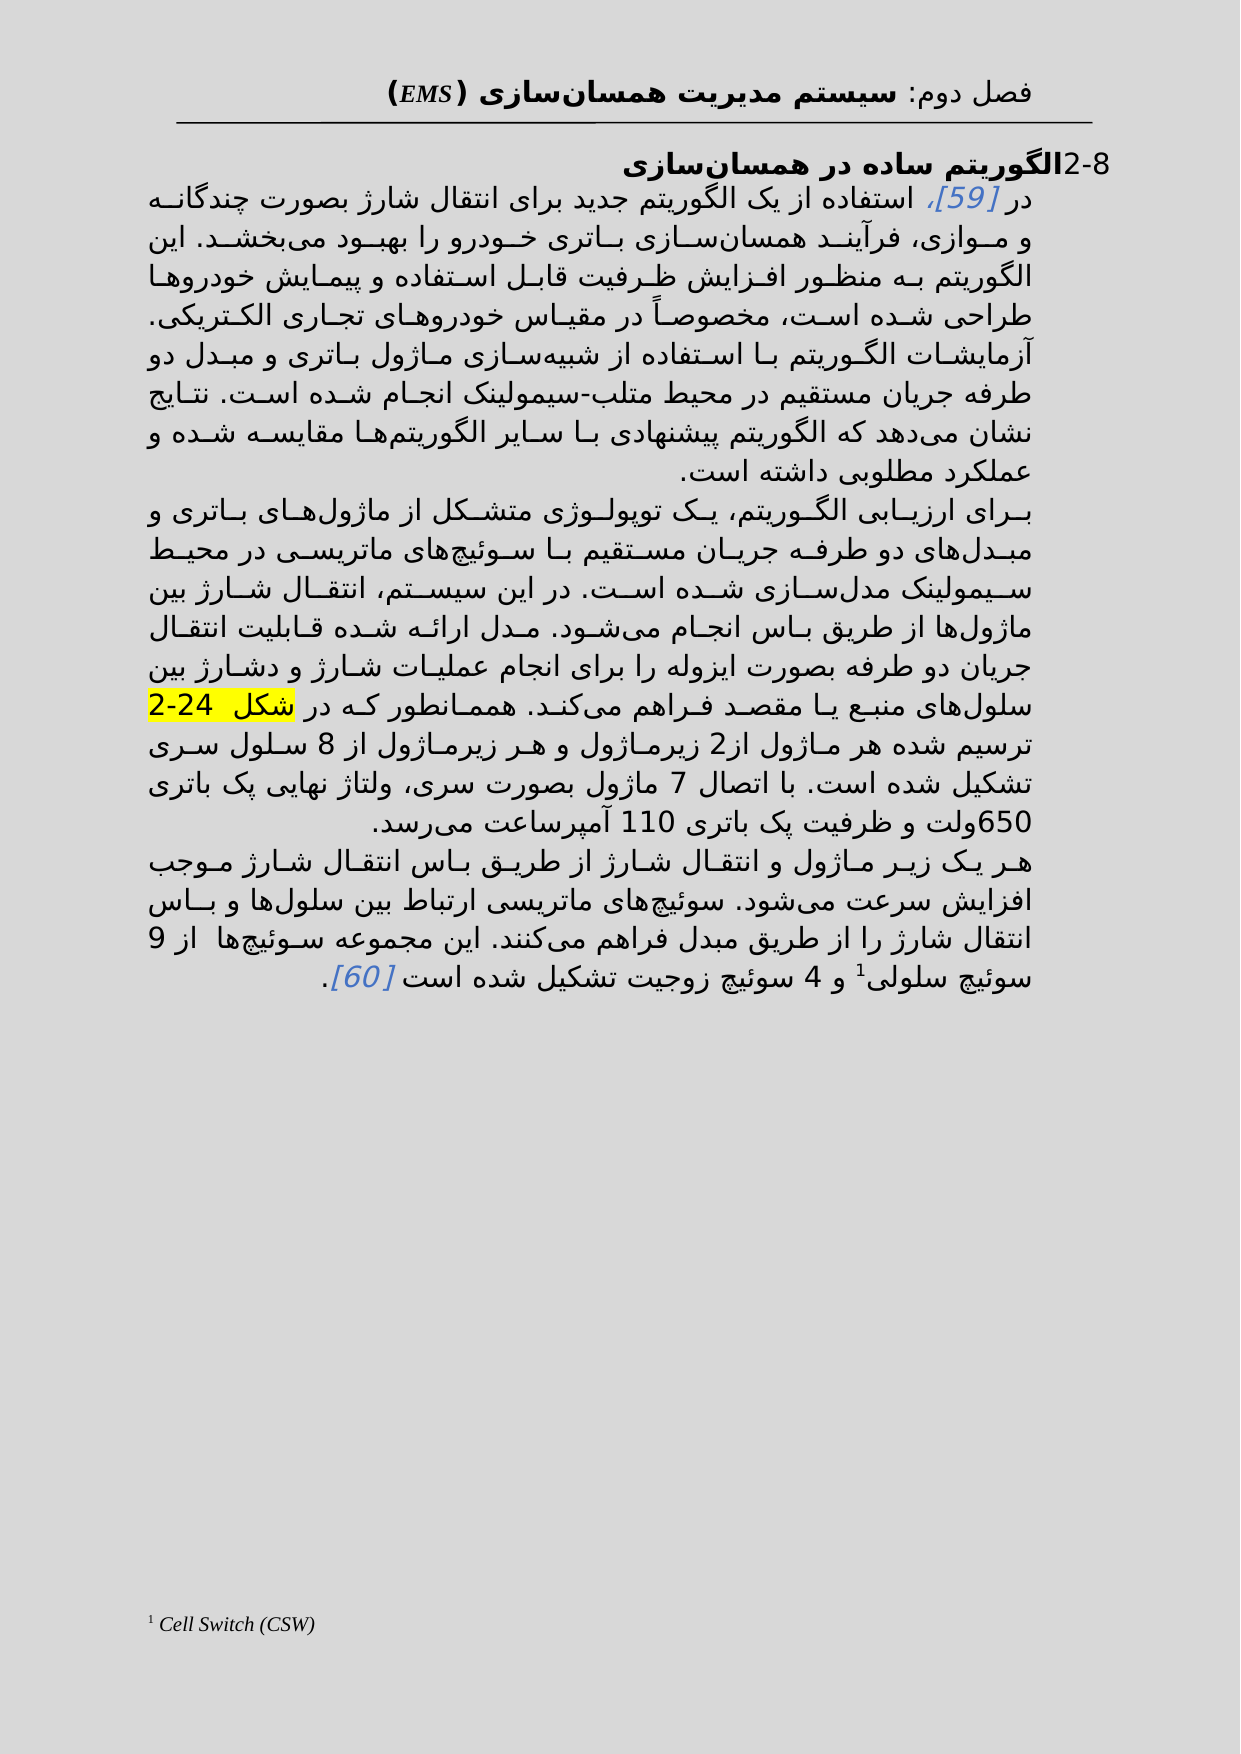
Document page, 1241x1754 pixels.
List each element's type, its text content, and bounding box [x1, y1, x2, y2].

text الگوریتم ساده در همسان‌سازی [148, 148, 1063, 182]
text هر یک زیر ماژول و انتقال شارژ از طریق باس انتقال شارژ موجب افزایش سرعت می‌شود. سوئیچ‌های ماتریسی ارتباط بین سلول‌ها و باس انتقال شارژ را از طریق مبدل فراهم می‌کنند. این مجموعه سوئیچ‌ها از 9 سوئیچ سلولی و 4 سوئیچ زوجیت تشکیل شده است [60]. [148, 844, 1033, 995]
text در [59]، استفاده از یک الگوریتم جدید برای انتقال شارژ بصورت چندگانه و موازی، فرآیند همسان‌سازی باتری خودرو را بهبود می‌بخشد. این الگوریتم به منظور افزایش ظرفیت قابل استفاده و پیمایش خودروها طراحی شده است، مخصوصاً در مقیاس خودروهای تجاری الکتریکی. آزمایشات الگوریتم با استفاده از شبیه‌سازی ماژول باتری و مبدل دو طرفه جریان مستقیم در محیط متلب-سیمولینک انجام شده است. نتایج نشان می‌دهد که الگوریتم پیشنهادی با سایر الگوریتم‌ها مقایسه شده و عملکرد مطلوبی داشته است. [148, 182, 1033, 488]
